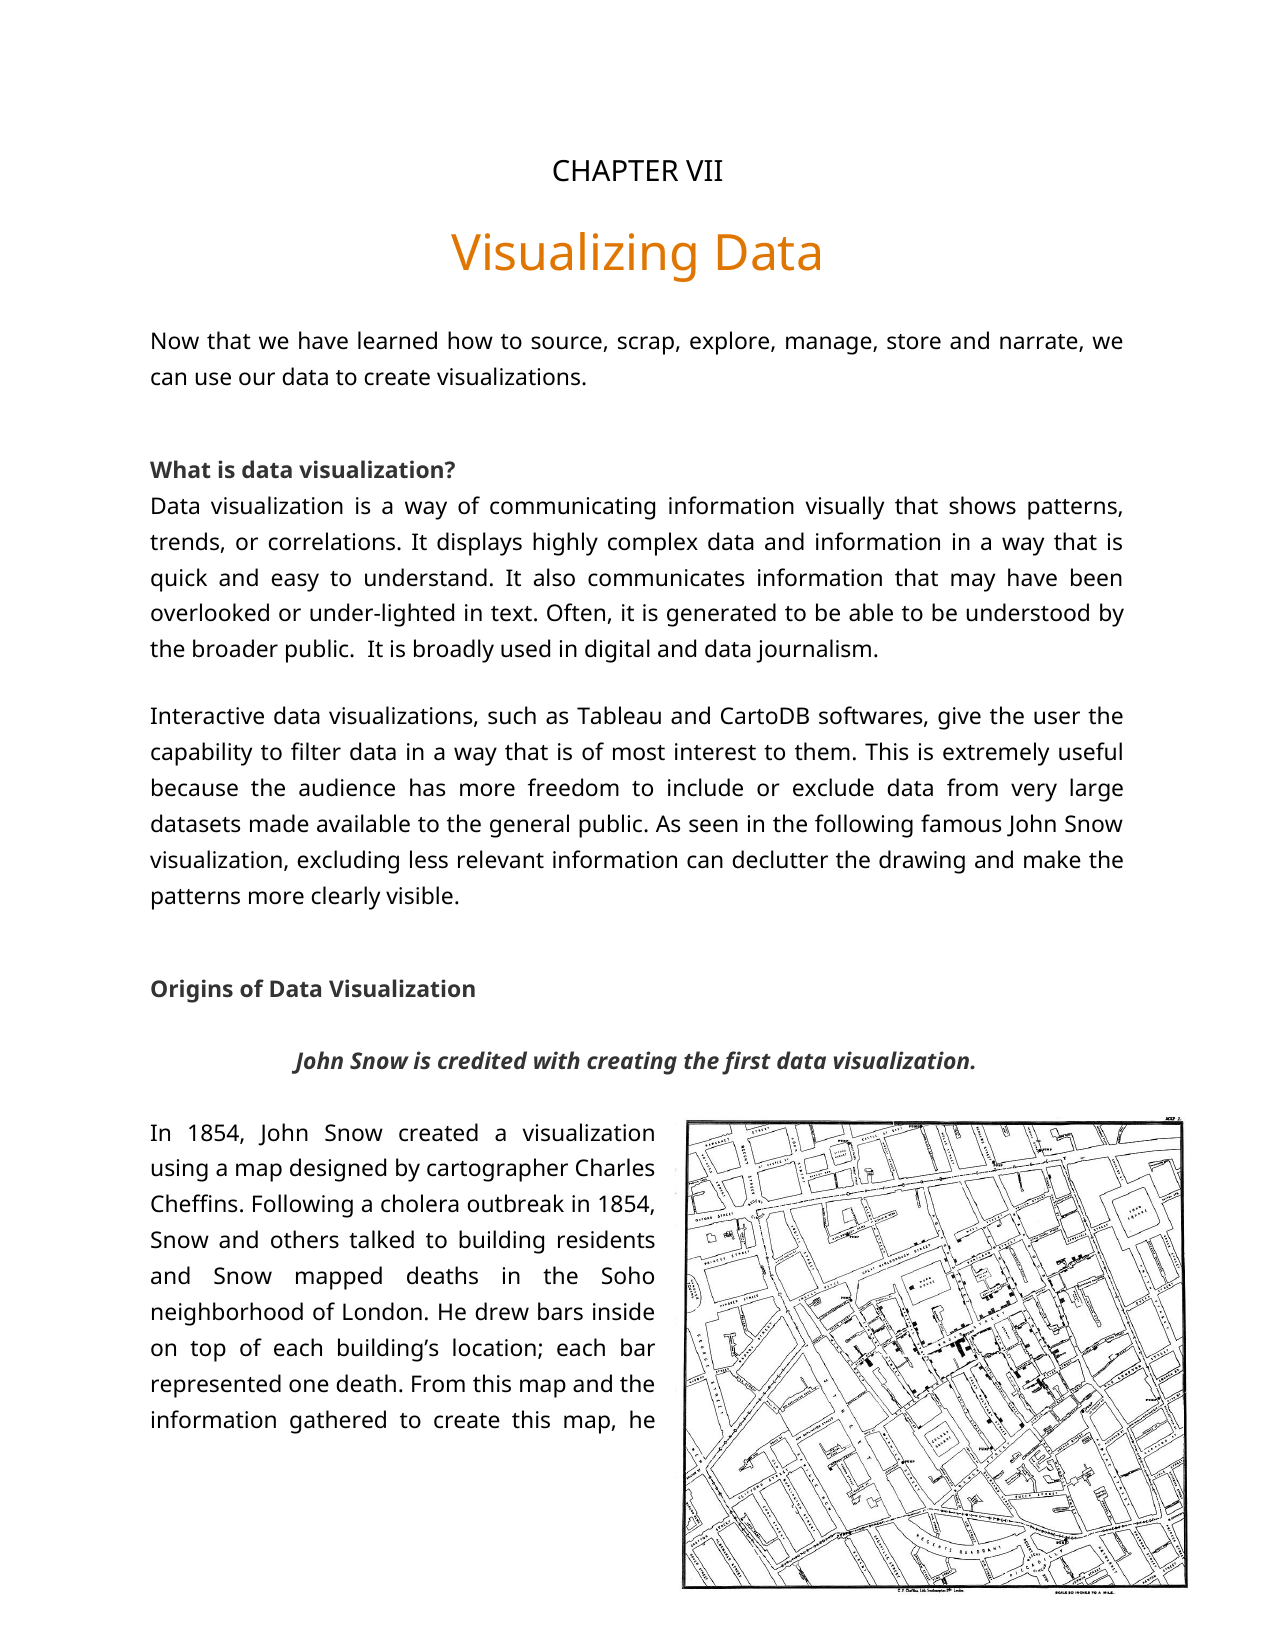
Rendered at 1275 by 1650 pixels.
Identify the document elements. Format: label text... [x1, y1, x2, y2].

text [150, 1116, 1125, 1435]
text Data visualization is a way of communicating information visually that shows patterns, trends, or correlations. It displays highly complex data and information in a way that is quick and easy to understand. It also communicates information that may have been overlooked or under-lighted in text. Often, it is generated to be able to be understood by the broader public. It is broadly used in digital and data journalism. [150, 489, 1125, 664]
text Interactive data visualizations, such as Tableau and CartoDB softwares, give the user the capability to filter data in a way that is of most interest to them. This is extremely useful because the audience has more freedom to include or exclude data from very large datasets made available to the general public. As seen in the following famous John Snow visualization, excluding less relevant information can declutter the drawing and make the patterns more clearly visible. [150, 700, 1125, 911]
text Now that we have learned how to source, scrap, explore, manage, store and narrate, we can use our data to create visualizations. [150, 325, 1125, 392]
subtitle Visualizing Data [150, 216, 1125, 284]
text John Snow is credited with creating the first data visualization. [150, 1044, 1125, 1076]
picture [675, 1117, 1192, 1597]
subtitle What is data visualization? [150, 454, 1125, 485]
title CHAPTER VII [150, 150, 1125, 190]
subtitle Origins of Data Visualization [150, 973, 1125, 1004]
